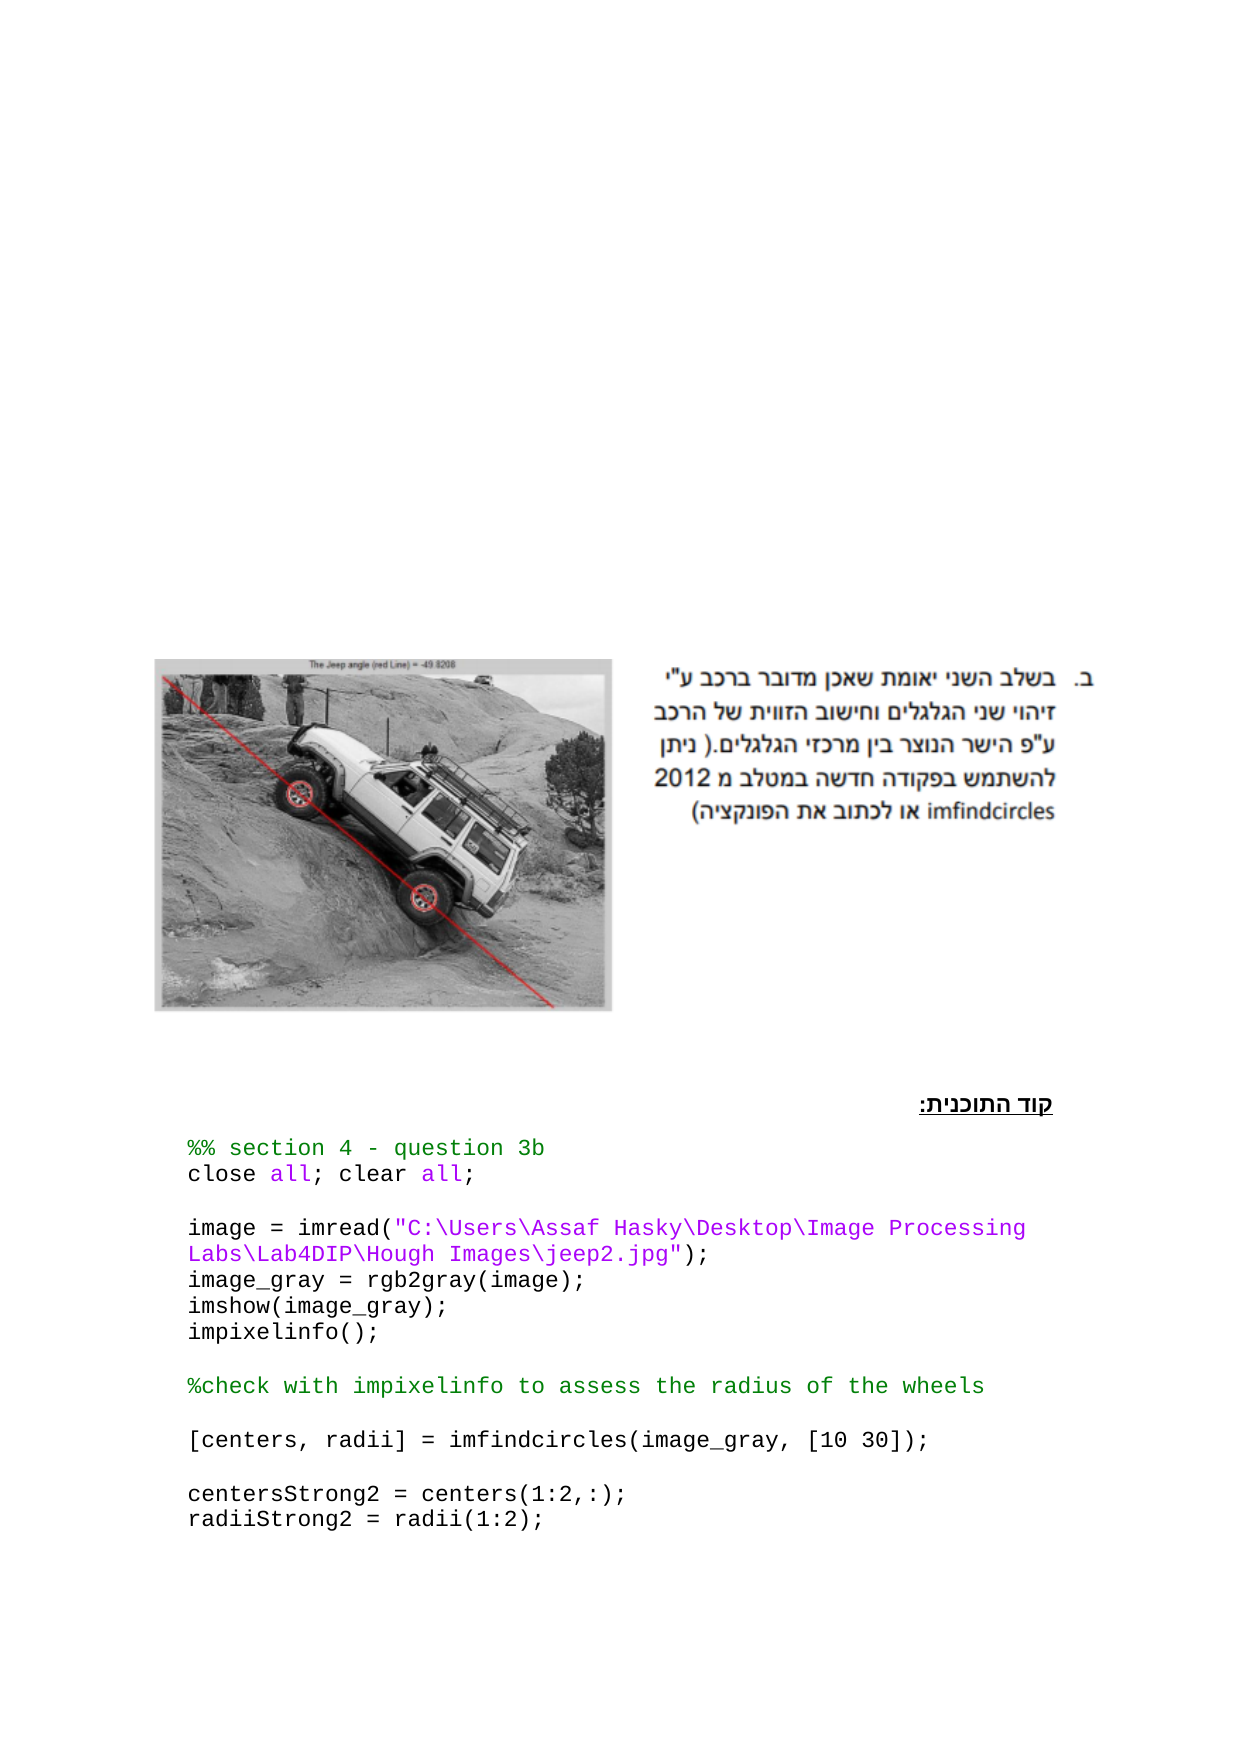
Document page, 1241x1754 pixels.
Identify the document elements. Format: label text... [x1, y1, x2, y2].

text [centers, radii] = imfindcircles(image_gray, [10 30]); [187, 1428, 1053, 1454]
text image_gray = rgb2gray(image); [187, 1268, 1053, 1294]
text קוד התוכנית: [187, 1091, 1053, 1118]
text %% section 4 - question 3b [187, 1136, 1053, 1162]
text centersStrong2 = centers(1:2,:); [187, 1482, 1053, 1508]
text radiiStrong2 = radii(1:2); [187, 1508, 1053, 1534]
picture [142, 659, 1109, 1024]
text %check with impixelinfo to assess the radius of the wheels [187, 1374, 1053, 1400]
text impixelinfo(); [187, 1320, 1053, 1346]
text close all; clear all; [187, 1162, 1053, 1188]
text image = imread("C:\Users\Assaf Hasky\Desktop\Image Processing Labs\Lab4DIP\Hough Images\jeep2.jpg"); [187, 1216, 1053, 1268]
text imshow(image_gray); [187, 1294, 1053, 1320]
